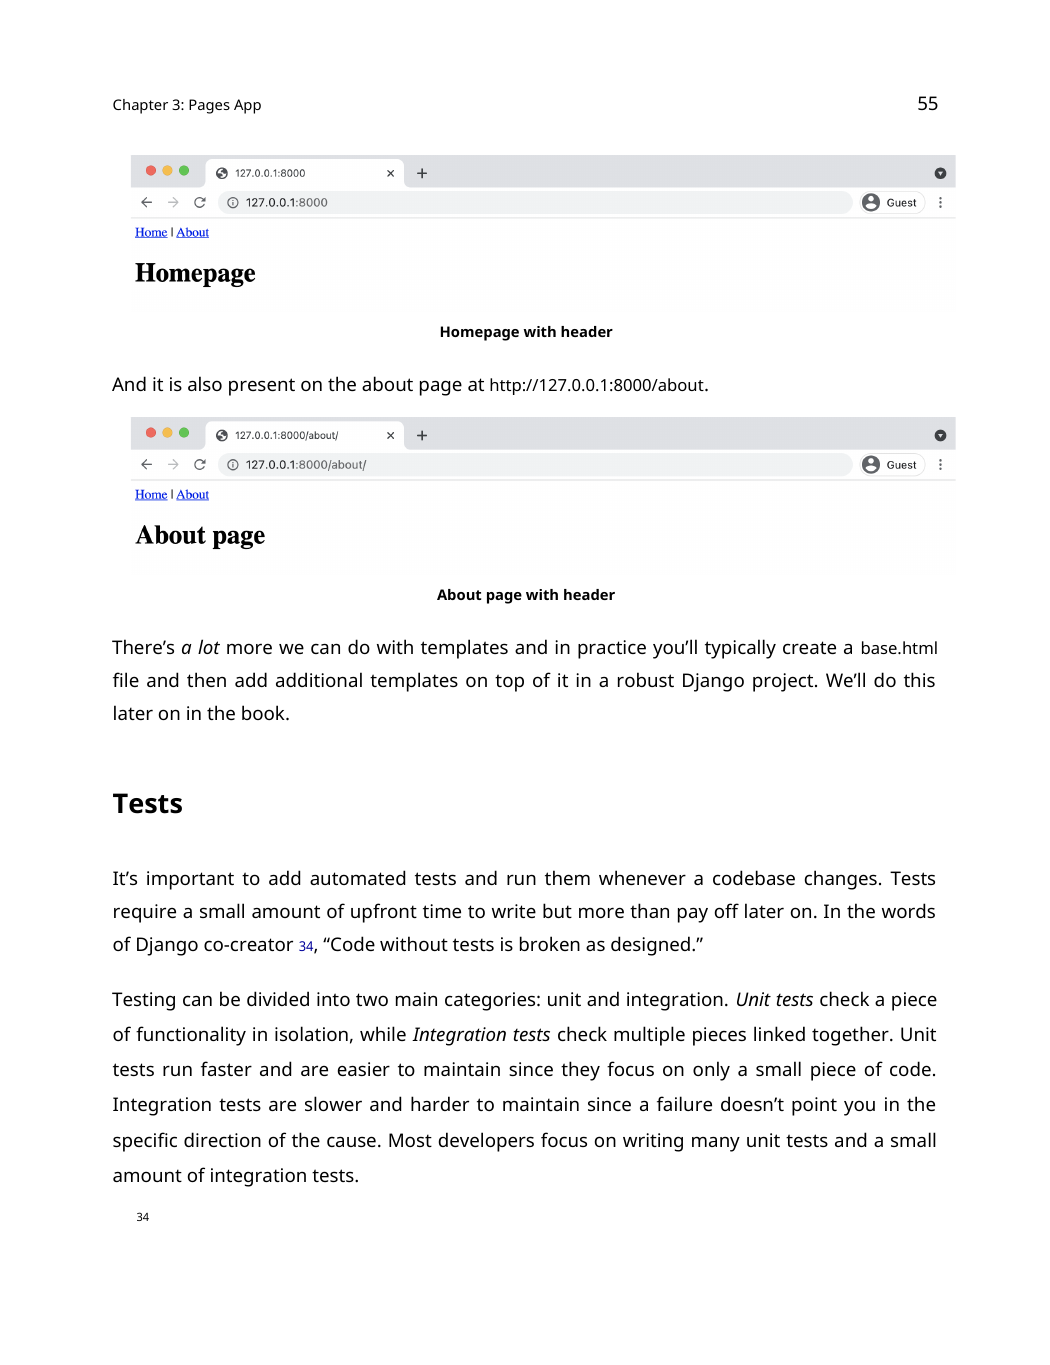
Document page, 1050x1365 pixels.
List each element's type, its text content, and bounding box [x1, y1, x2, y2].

text About page with header [112, 584, 940, 604]
picture [130, 417, 956, 575]
text Homepage with header [112, 322, 940, 342]
text It’s important to add automated tests and run them whenever a codebase changes. Tests require a small amount of upfront time to write but more than pay off later on. In the words of Django co-creator 34, “Code without tests is broken as designed.” [112, 865, 937, 957]
picture [130, 155, 956, 312]
text Chapter 3: Pages App 55 [112, 90, 940, 115]
text Testing can be divided into two main categories: unit and integration. Unit tests check a piece of functionality in isolation, while Integration tests check multiple pieces linked together. Unit tests run faster and are easier to maintain since they focus on only a small piece of code. Integration tests are slower and harder to maintain since a failure doesn’t point you in the specific direction of the cause. Most developers focus on writing many unit tests and a small amount of integration tests. [112, 986, 937, 1188]
text 34 [136, 1209, 940, 1224]
text Tests [112, 785, 940, 822]
text And it is also present on the about page at http://127.0.0.1:8000/about. [112, 372, 940, 397]
text There’s a lot more we can do with templates and in practice you’ll typically create a base.html file and then add additional templates on top of it in a robust Django project. We’ll do this later on in the book. [112, 634, 938, 726]
